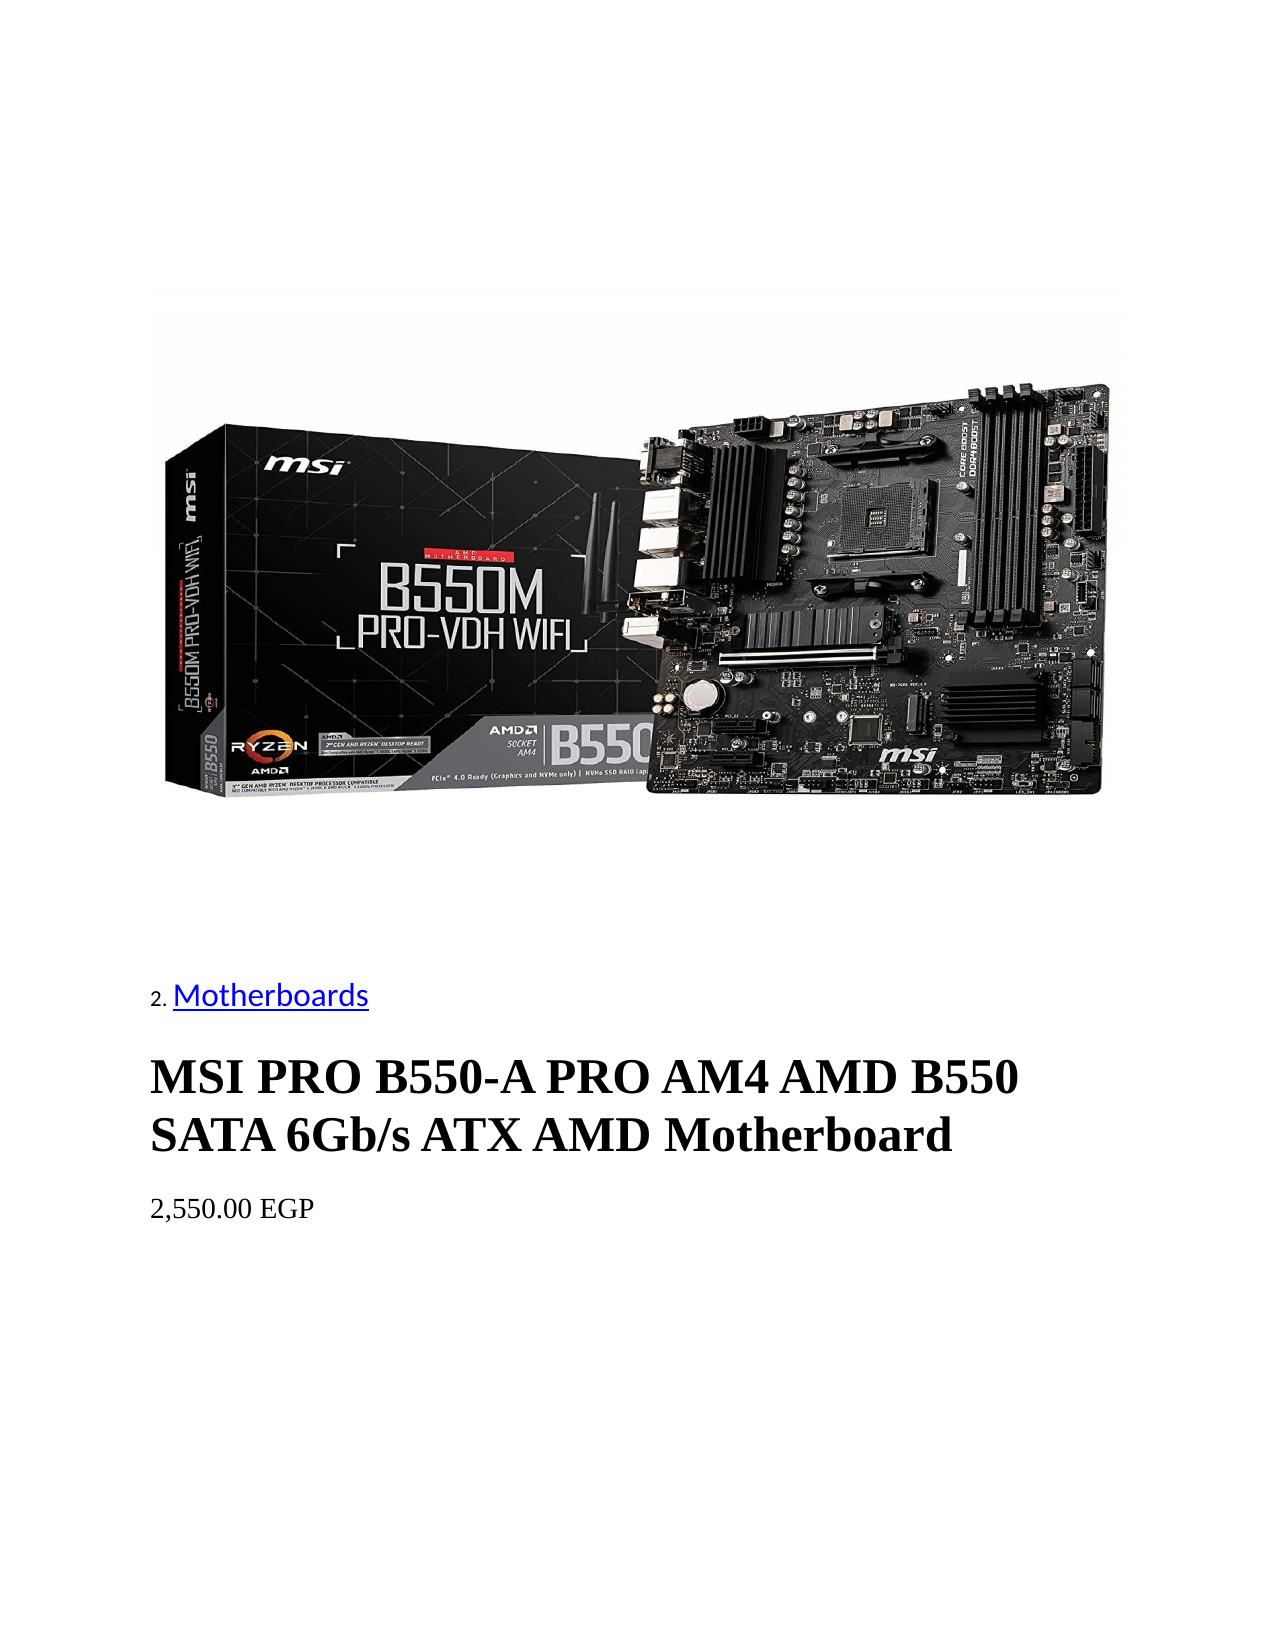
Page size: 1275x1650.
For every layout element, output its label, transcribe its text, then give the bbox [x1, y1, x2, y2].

text 2,550.00 EGP [150, 1191, 1125, 1225]
picture [150, 150, 1125, 945]
subtitle MSI PRO B550-A PRO AM4 AMD B550 SATA 6Gb/s ATX AMD Motherboard [150, 1047, 1125, 1162]
text 2. Motherboards [150, 974, 1125, 1015]
